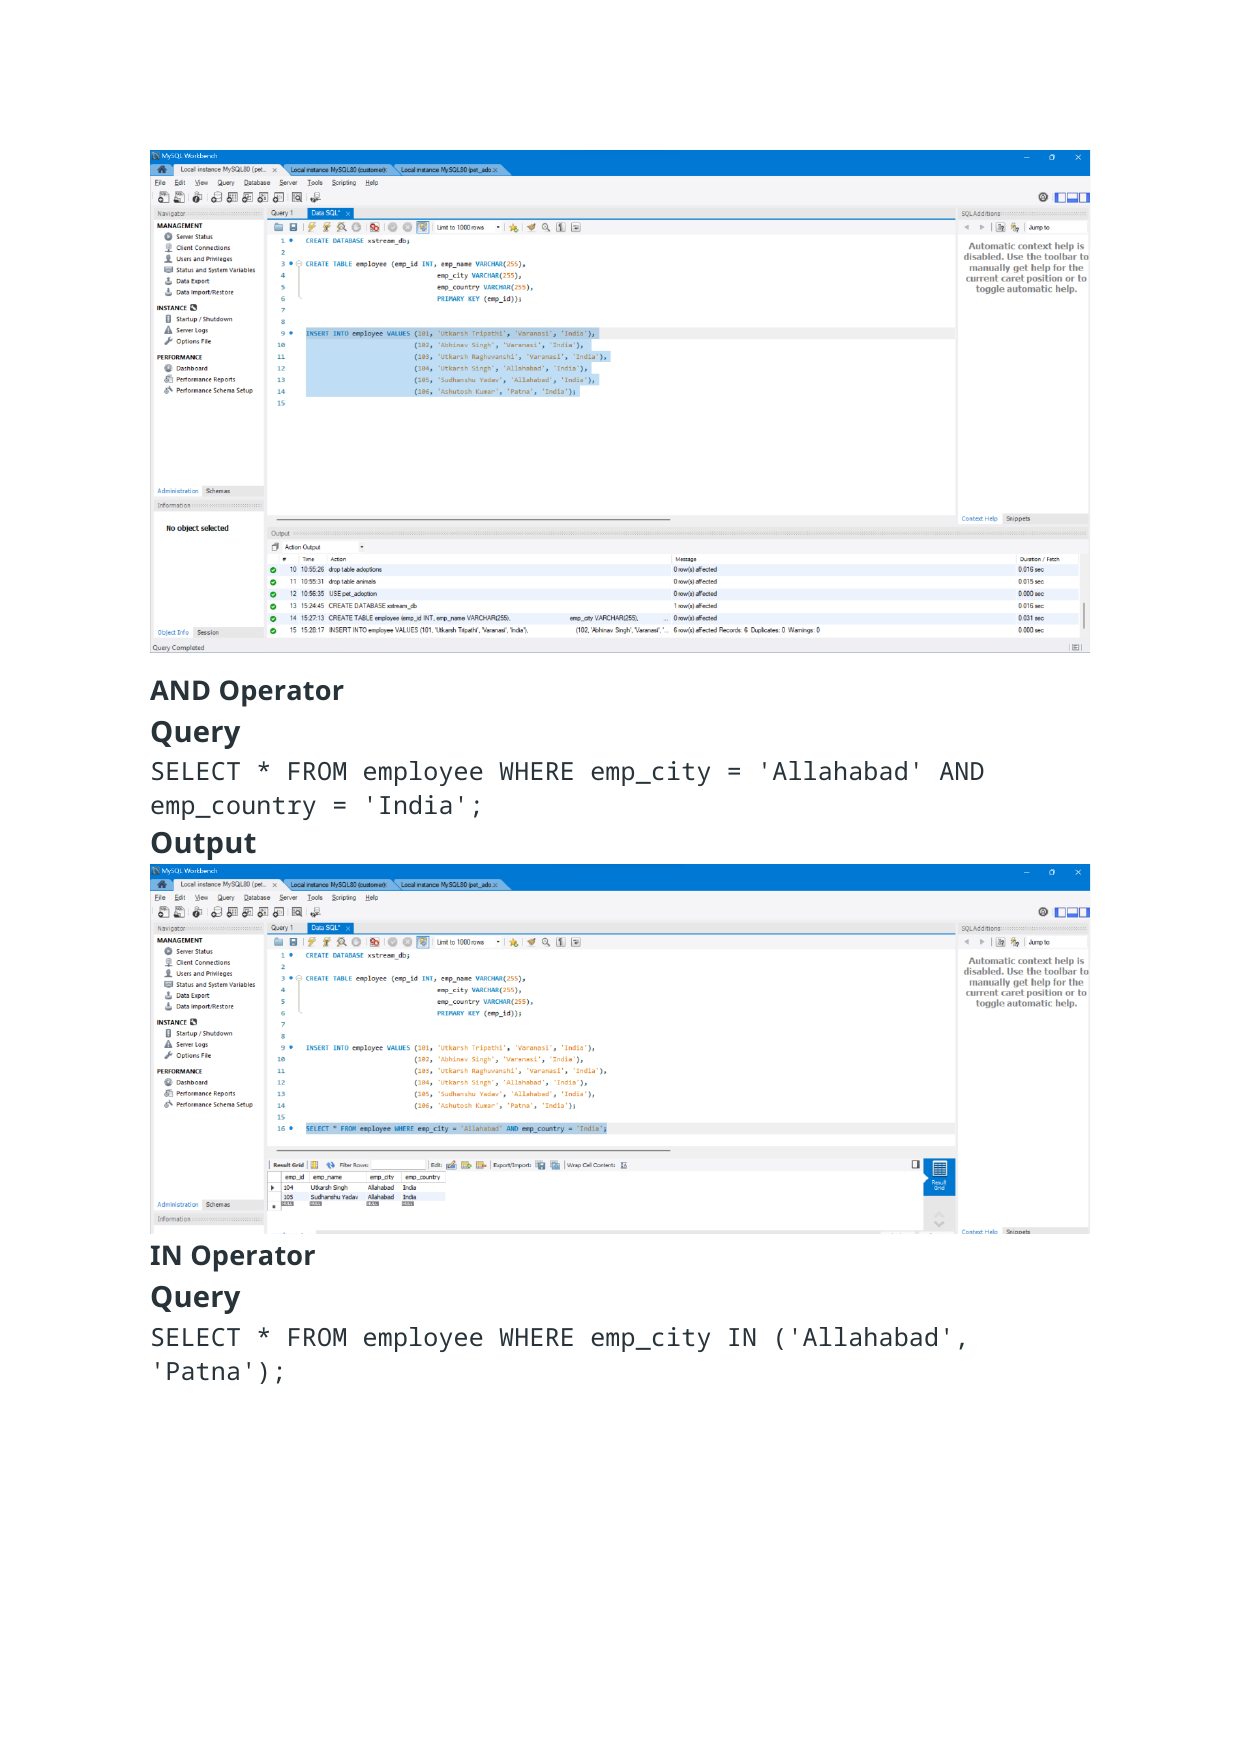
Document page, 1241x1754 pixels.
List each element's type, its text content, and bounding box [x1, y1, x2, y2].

text SELECT * FROM employee WHERE emp_city IN ('Allahabad', 'Patna'); [150, 1319, 1090, 1387]
subtitle IN Operator [150, 1237, 1090, 1274]
text SELECT * FROM employee WHERE emp_city = 'Allahabad' AND emp_country = 'India'; [150, 754, 1090, 822]
subtitle Query [150, 1277, 1090, 1316]
subtitle AND Operator [150, 671, 1090, 708]
subtitle Query [150, 711, 1090, 751]
subtitle Output [150, 822, 1090, 862]
picture [150, 864, 1091, 1234]
picture [150, 150, 1091, 653]
